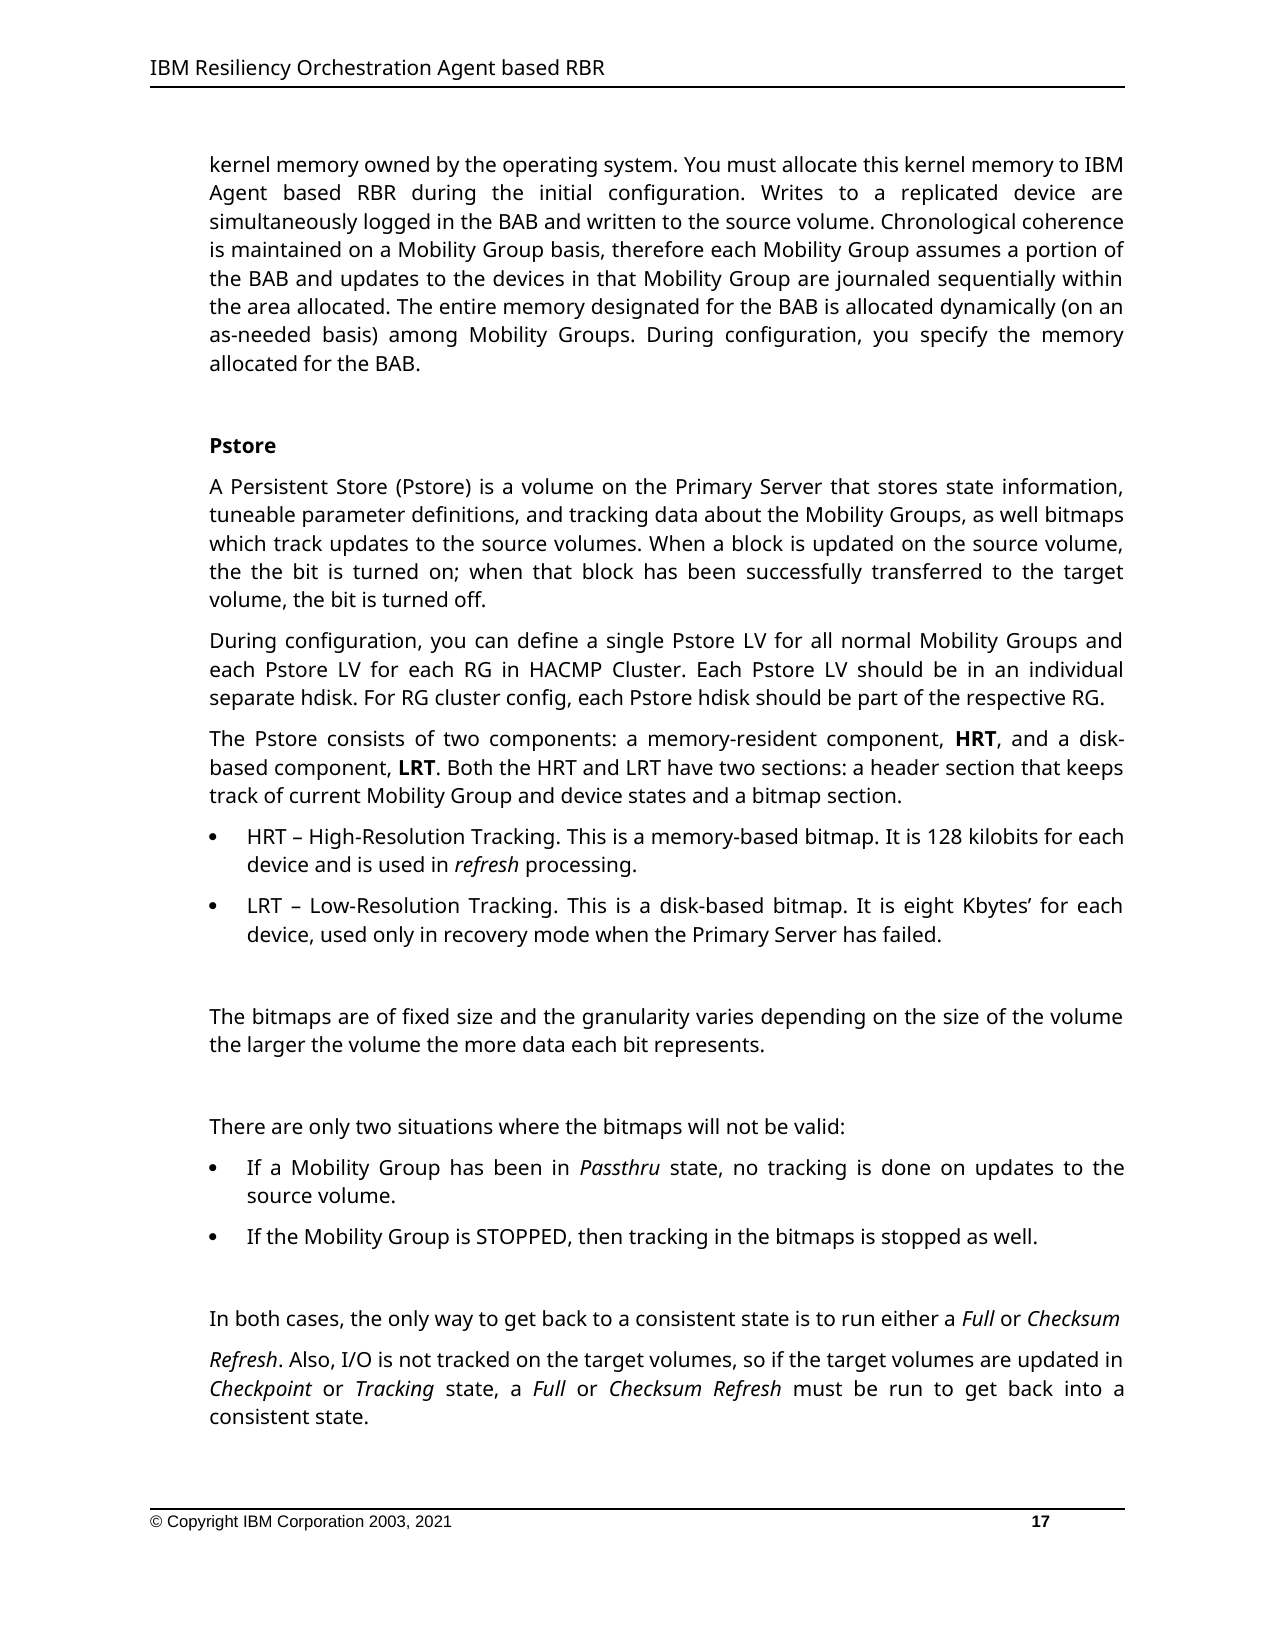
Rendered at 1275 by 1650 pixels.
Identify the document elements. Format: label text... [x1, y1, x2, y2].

text A Persistent Store (Pstore) is a volume on the Primary Server that stores state information, tuneable parameter definitions, and tracking data about the Mobility Groups, as well bitmaps which track updates to the source volumes. When a block is updated on the source volume, the the bit is turned on; when that block has been successfully transferred to the target volume, the bit is turned off. [209, 472, 1125, 614]
list HRT – High-Resolution Tracking. This is a memory-based bitmap. It is 128 kilobits for each device and is used in refresh processing. [209, 822, 1125, 879]
text The bitmaps are of fixed size and the granularity varies depending on the size of the volume the larger the volume the more data each bit represents. [209, 1002, 1125, 1059]
text There are only two situations where the bitmaps will not be valid: [150, 1112, 1125, 1141]
list LRT – Low-Resolution Tracking. This is a disk-based bitmap. It is eight Kbytes’ for each device, used only in recovery mode when the Primary Server has failed. [209, 892, 1125, 948]
text Pstore [150, 431, 1125, 459]
text Refresh. Also, I/O is not tracked on the target volumes, so if the target volumes are updated in Checkpoint or Tracking state, a Full or Checksum Refresh must be run to get back into a consistent state. [209, 1345, 1125, 1431]
text During configuration, you can define a single Pstore LV for all normal Mobility Groups and each Pstore LV for each RG in HACMP Cluster. Each Pstore LV should be in an individual separate hdisk. For RG cluster config, each Pstore hdisk should be part of the respective RG. [209, 627, 1125, 712]
list If the Mobility Group is STOPPED, then tracking in the bitmaps is stopped as well. [209, 1222, 1125, 1251]
text The Pstore consists of two components: a memory-resident component, HRT, and a disk-based component, LRT. Both the HRT and LRT have two sections: a header section that keeps track of current Mobility Group and device states and a bitmap section. [209, 724, 1125, 810]
text In both cases, the only way to get back to a consistent state is to run either a Full or Checksum [209, 1304, 1125, 1333]
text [209, 150, 1125, 377]
list If a Mobility Group has been in Passthru state, no tracking is done on updates to the source volume. [209, 1153, 1125, 1210]
